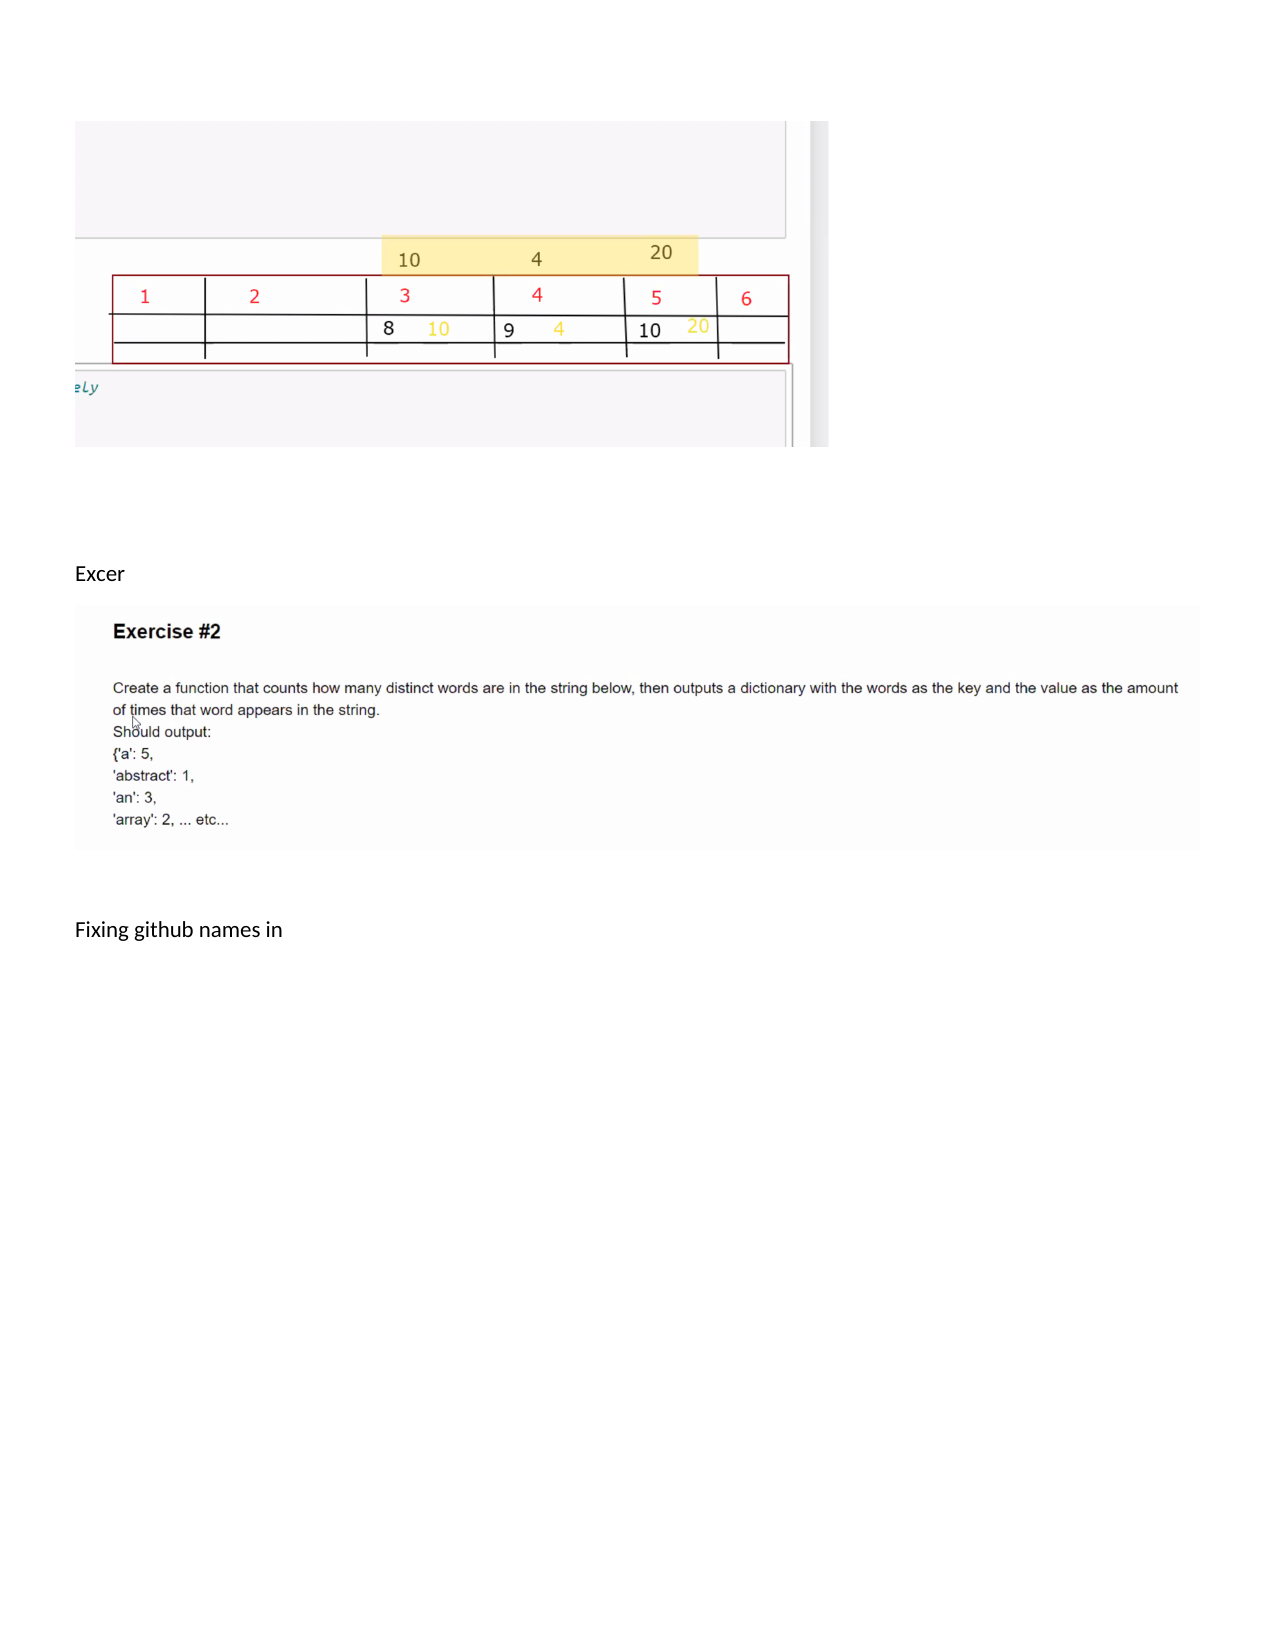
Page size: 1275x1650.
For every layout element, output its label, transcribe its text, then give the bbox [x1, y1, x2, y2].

text Excer [75, 559, 1200, 587]
text Fixing github names in [75, 915, 1200, 943]
picture [75, 121, 829, 447]
picture [75, 605, 1200, 850]
